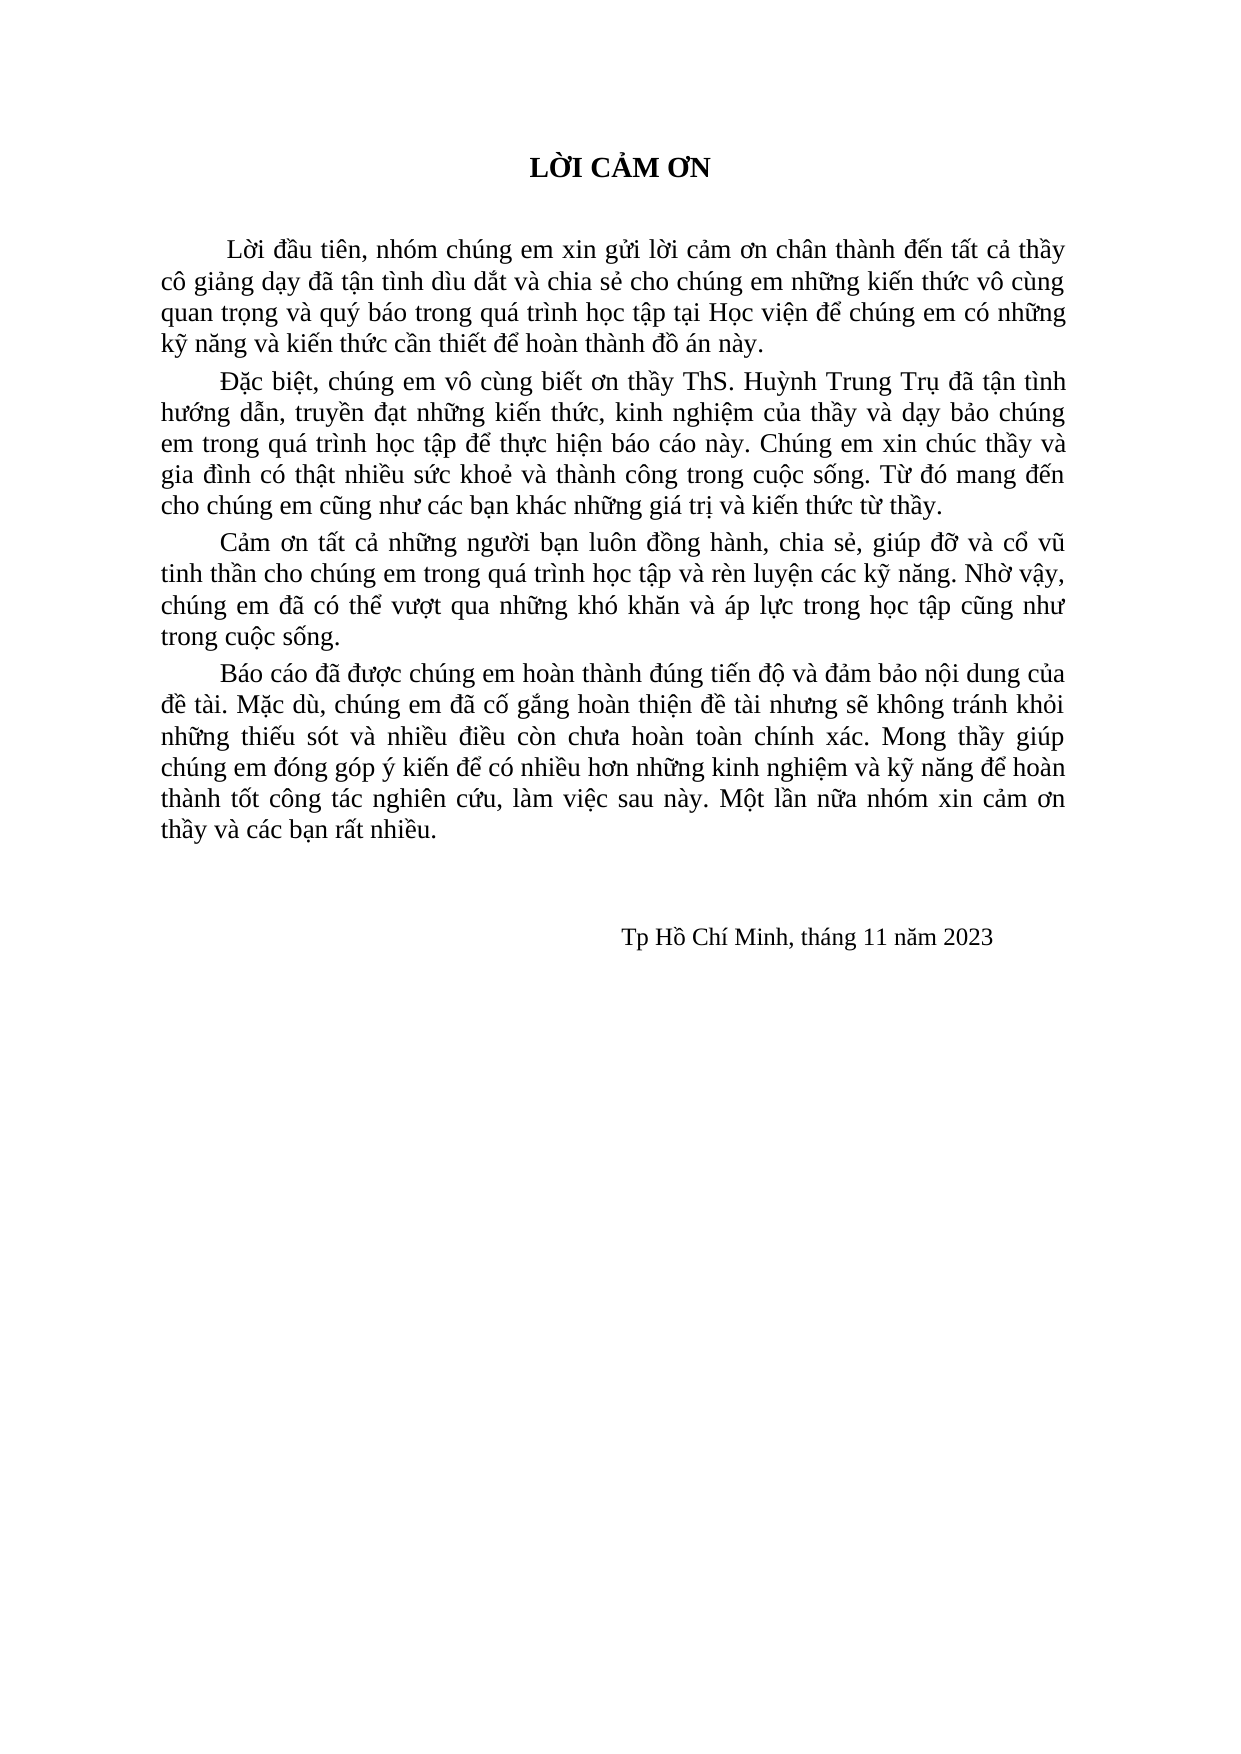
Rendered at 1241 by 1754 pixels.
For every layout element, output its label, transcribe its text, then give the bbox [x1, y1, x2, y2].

text Tp Hồ Chí Minh, tháng 11 năm 2023 [150, 922, 993, 950]
text Cảm ơn tất cả những người bạn luôn đồng hành, chia sẻ, giúp đỡ và cổ vũ tinh thần cho chúng em trong quá trình học tập và rèn luyện các kỹ năng. Nhờ vậy, chúng em đã có thể vượt qua những khó khăn và áp lực trong học tập cũng như trong cuộc sống. [161, 526, 1066, 651]
text Đặc biệt, chúng em vô cùng biết ơn thầy ThS. Huỳnh Trung Trụ đã tận tình hướng dẫn, truyền đạt những kiến thức, kinh nghiệm của thầy và dạy bảo chúng em trong quá trình học tập để thực hiện báo cáo này. Chúng em xin chúc thầy và gia đình có thật nhiều sức khoẻ và thành công trong cuộc sống. Từ đó mang đến cho chúng em cũng như các bạn khác những giá trị và kiến thức từ thầy. [161, 364, 1066, 520]
text LỜI CẢM ƠN [150, 150, 1090, 183]
text Báo cáo đã được chúng em hoàn thành đúng tiến độ và đảm bảo nội dung của đề tài. Mặc dù, chúng em đã cố gắng hoàn thiện đề tài nhưng sẽ không tránh khỏi những thiếu sót và nhiều điều còn chưa hoàn toàn chính xác. Mong thầy giúp chúng em đóng góp ý kiến để có nhiều hơn những kinh nghiệm và kỹ năng để hoàn thành tốt công tác nghiên cứu, làm việc sau này. Một lần nữa nhóm xin cảm ơn thầy và các bạn rất nhiều. [161, 657, 1066, 844]
text Lời đầu tiên, nhóm chúng em xin gửi lời cảm ơn chân thành đến tất cả thầy cô giảng dạy đã tận tình dìu dắt và chia sẻ cho chúng em những kiến thức vô cùng quan trọng và quý báo trong quá trình học tập tại Học viện để chúng em có những kỹ năng và kiến thức cần thiết để hoàn thành đồ án này. [161, 234, 1066, 358]
